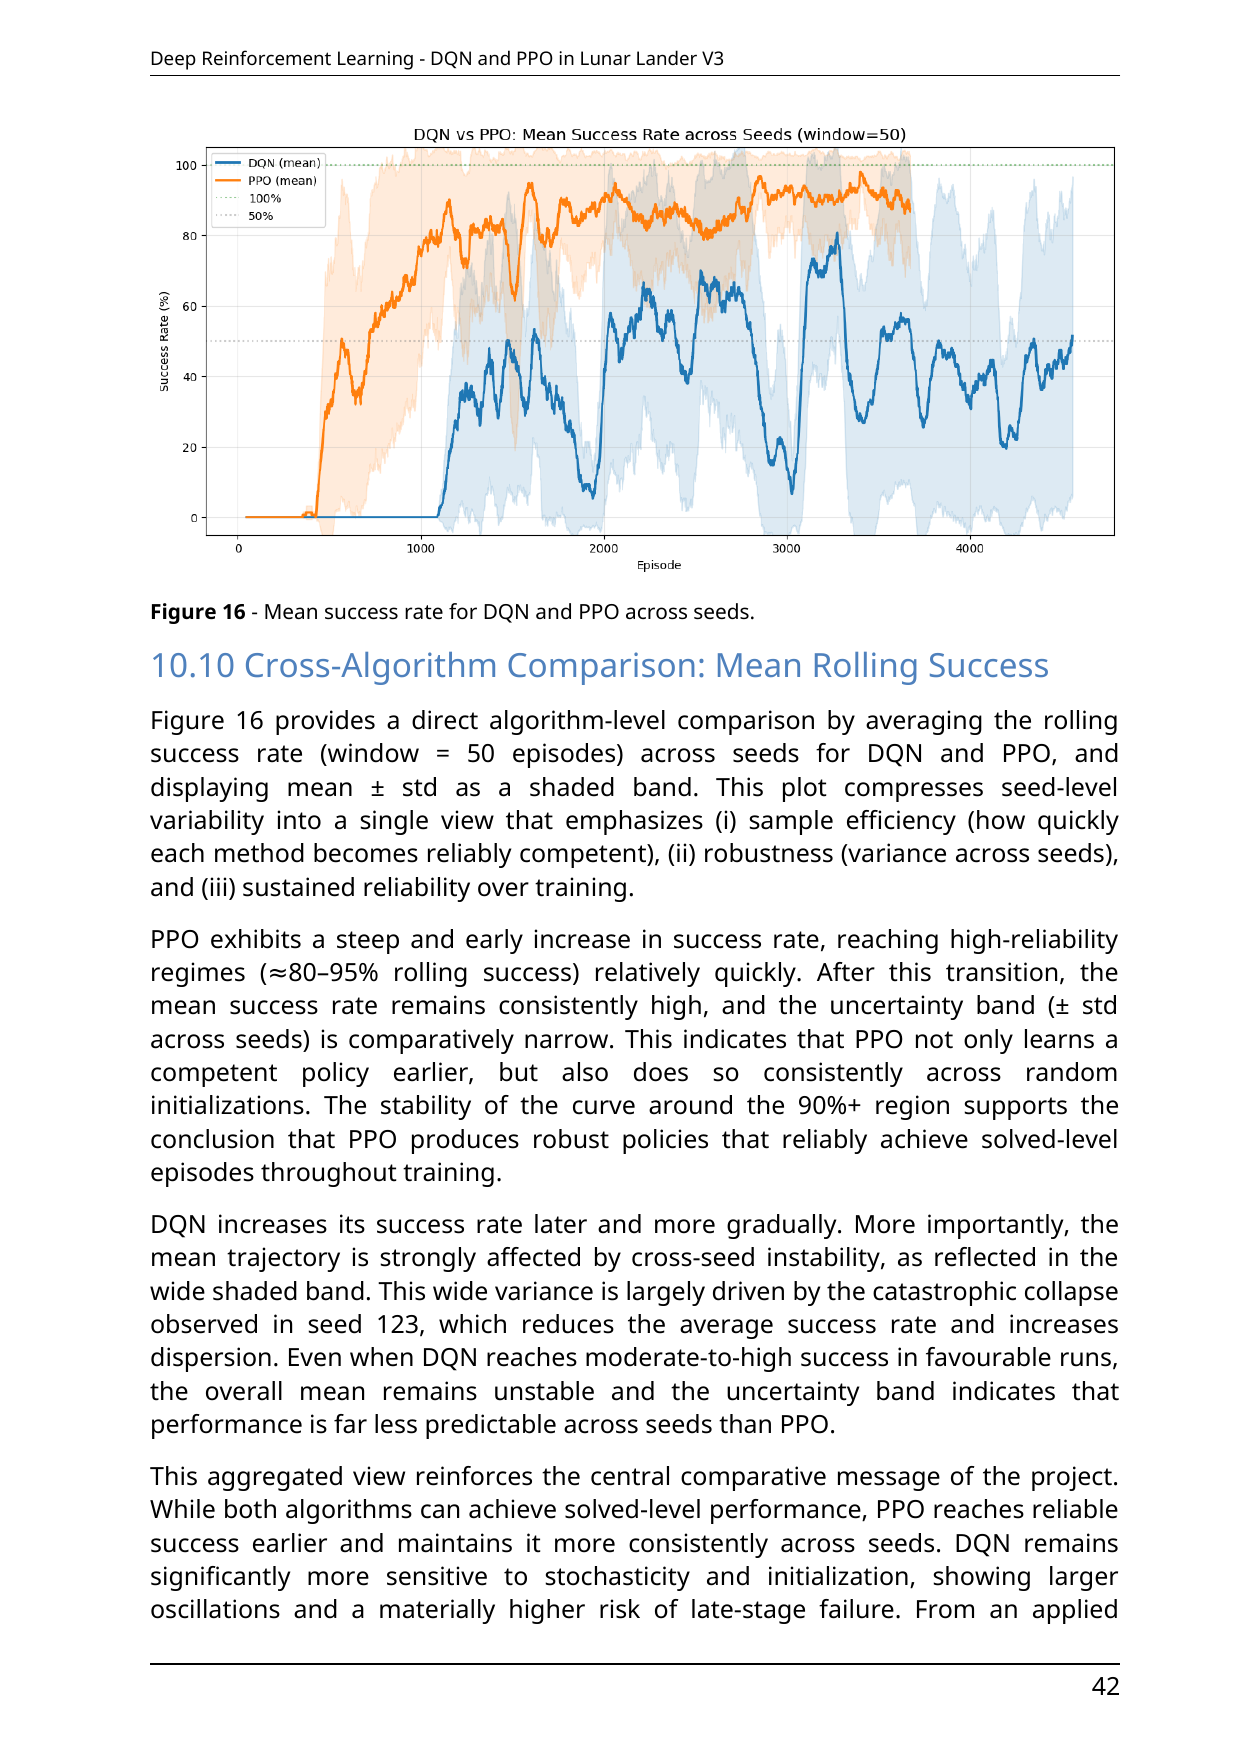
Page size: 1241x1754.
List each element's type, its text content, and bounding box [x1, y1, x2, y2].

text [150, 1459, 1120, 1626]
subtitle 10.10 Cross-Algorithm Comparison: Mean Rolling Success [150, 651, 1120, 684]
text Figure 16 - Mean success rate for DQN and PPO across seeds. [150, 597, 1120, 626]
text PPO exhibits a steep and early increase in success rate, reaching high-reliability regimes (≈80–95% rolling success) relatively quickly. After this transition, the mean success rate remains consistently high, and the uncertainty band (± std across seeds) is comparatively narrow. This indicates that PPO not only learns a competent policy earlier, but also does so consistently across random initializations. The stability of the curve around the 90%+ region supports the conclusion that PPO produces robust policies that reliably achieve solved-level episodes throughout training. [150, 921, 1120, 1188]
picture [150, 120, 1121, 579]
text DQN increases its success rate later and more gradually. More importantly, the mean trajectory is strongly affected by cross-seed instability, as reflected in the wide shaded band. This wide variance is largely driven by the catastrophic collapse observed in seed 123, which reduces the average success rate and increases dispersion. Even when DQN reaches moderate-to-high success in favourable runs, the overall mean remains unstable and the uncertainty band indicates that performance is far less predictable across seeds than PPO. [150, 1207, 1120, 1440]
text Figure 16 provides a direct algorithm-level comparison by averaging the rolling success rate (window = 50 episodes) across seeds for DQN and PPO, and displaying mean ± std as a shaded band. This plot compresses seed-level variability into a single view that emphasizes (i) sample efficiency (how quickly each method becomes reliably competent), (ii) robustness (variance across seeds), and (iii) sustained reliability over training. [150, 703, 1120, 903]
